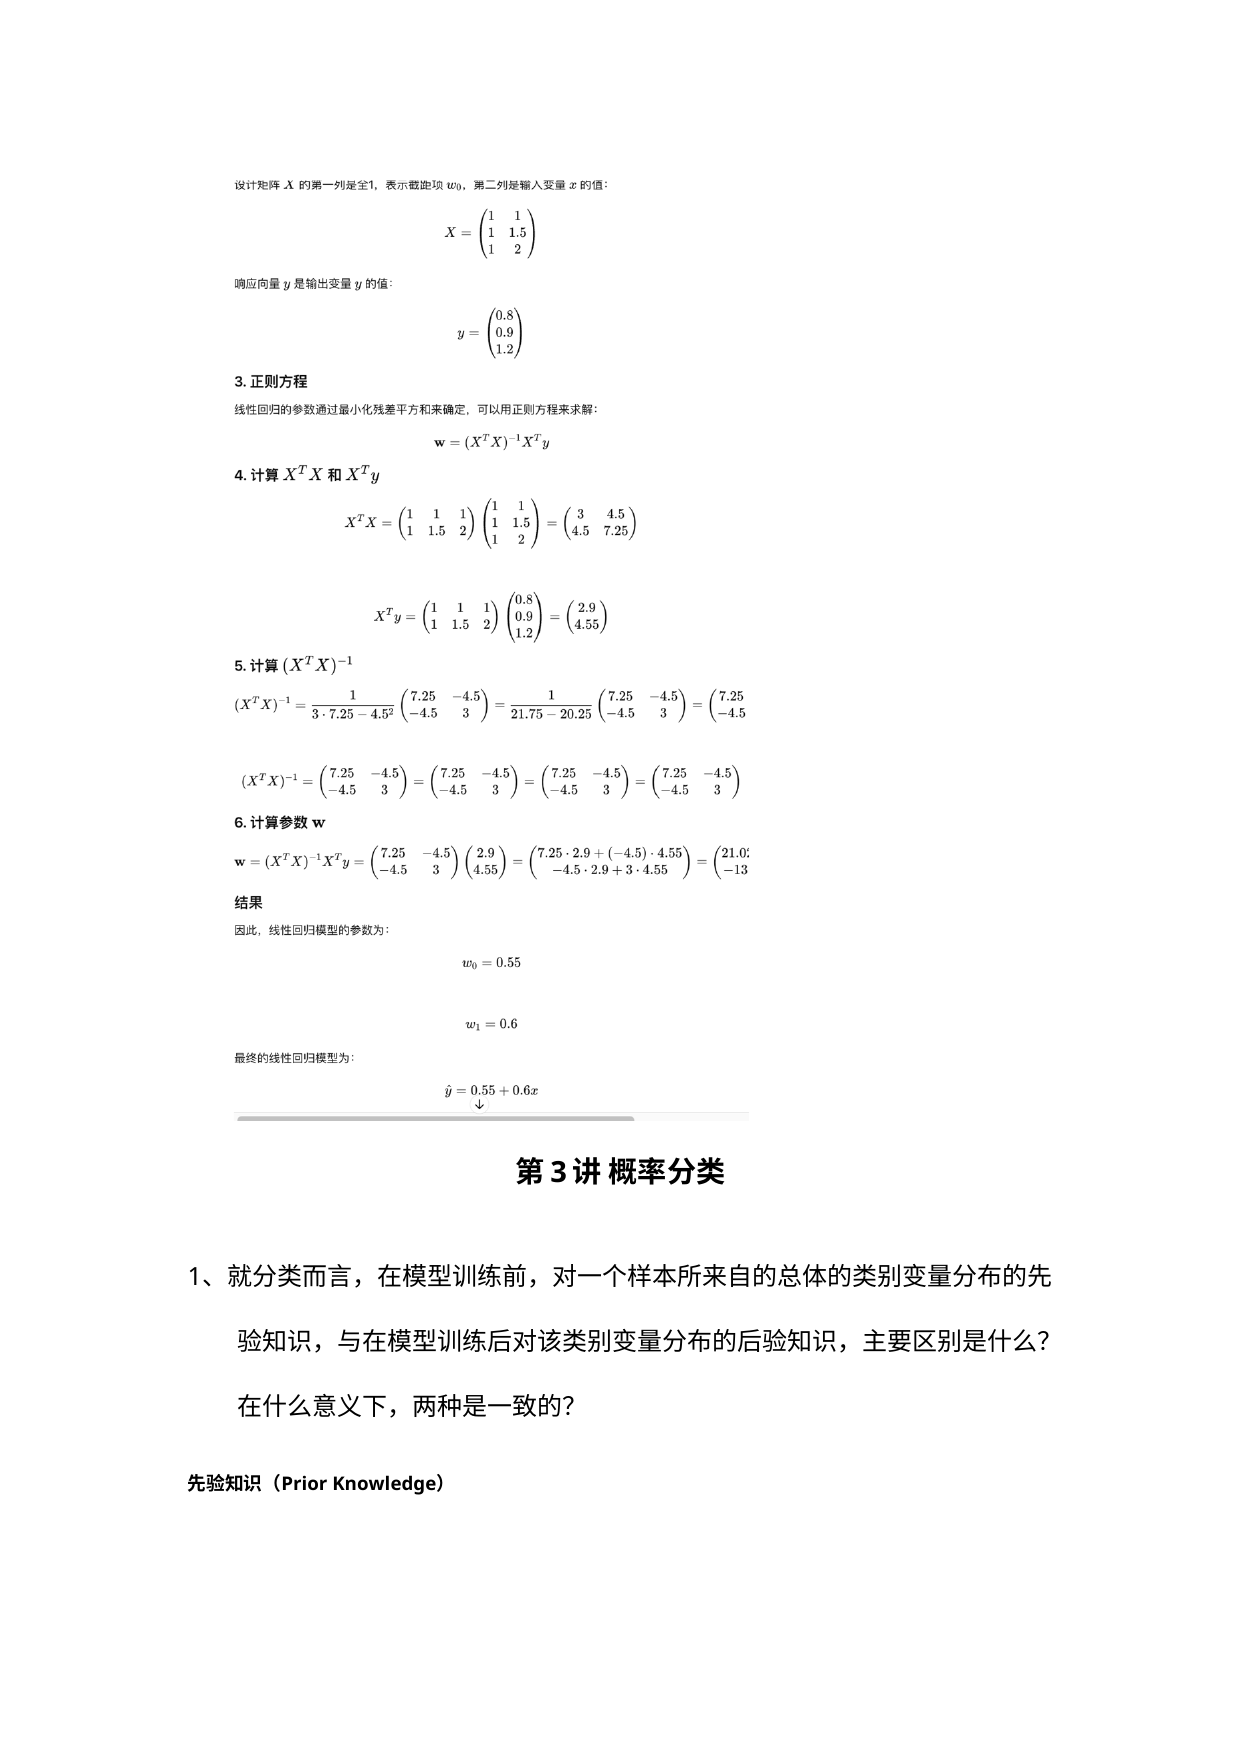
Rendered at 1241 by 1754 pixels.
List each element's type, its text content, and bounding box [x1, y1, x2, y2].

text 第3讲 概率分类 [187, 1137, 1053, 1202]
picture [187, 162, 772, 1121]
subtitle 先验知识（Prior Knowledge） [187, 1466, 1053, 1498]
text 1、就分类而言，在模型训练前，对一个样本所来自的总体的类别变量分布的先验知识，与在模型训练后对该类别变量分布的后验知识，主要区别是什么？在什么意义下，两种是一致的？ [187, 1242, 1053, 1437]
